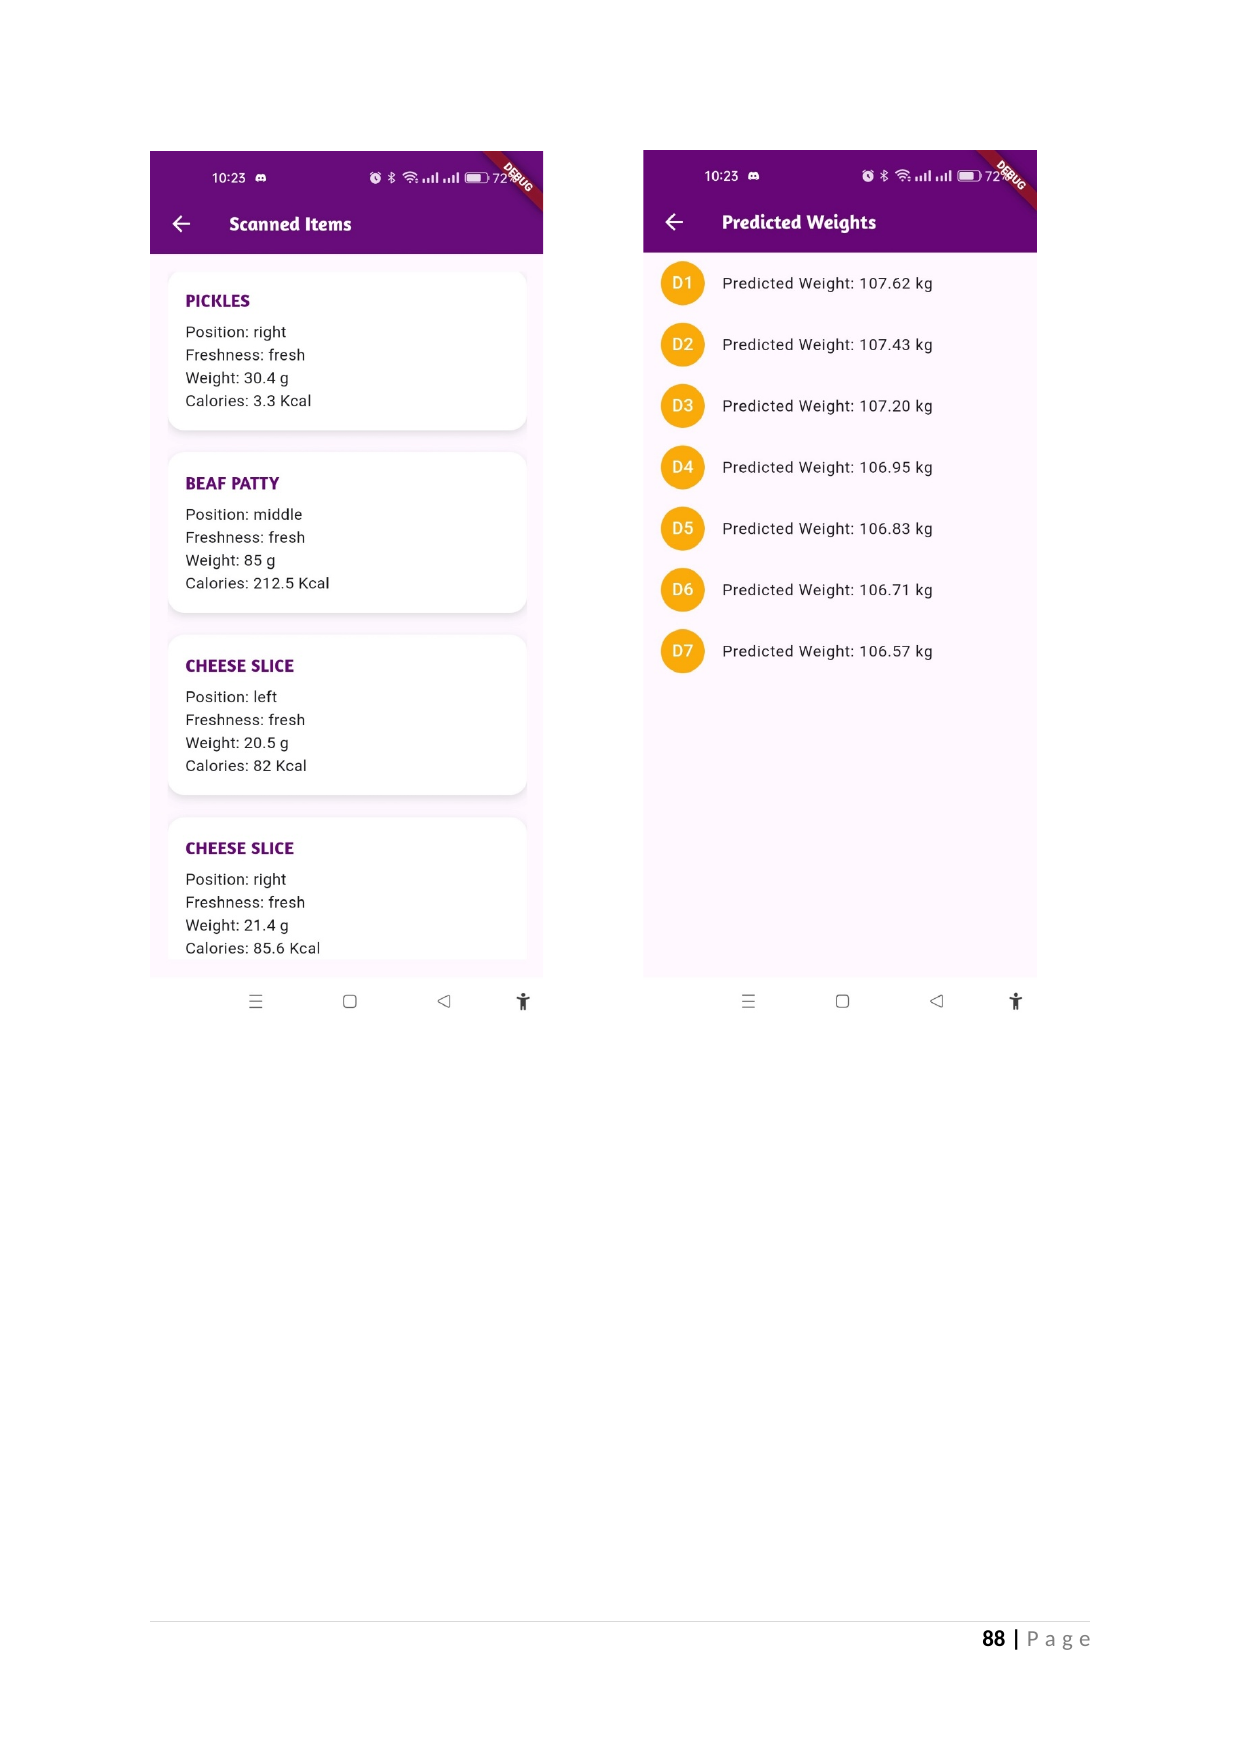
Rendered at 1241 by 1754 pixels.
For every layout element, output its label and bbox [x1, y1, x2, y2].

picture [643, 150, 1037, 1025]
picture [150, 151, 544, 1025]
